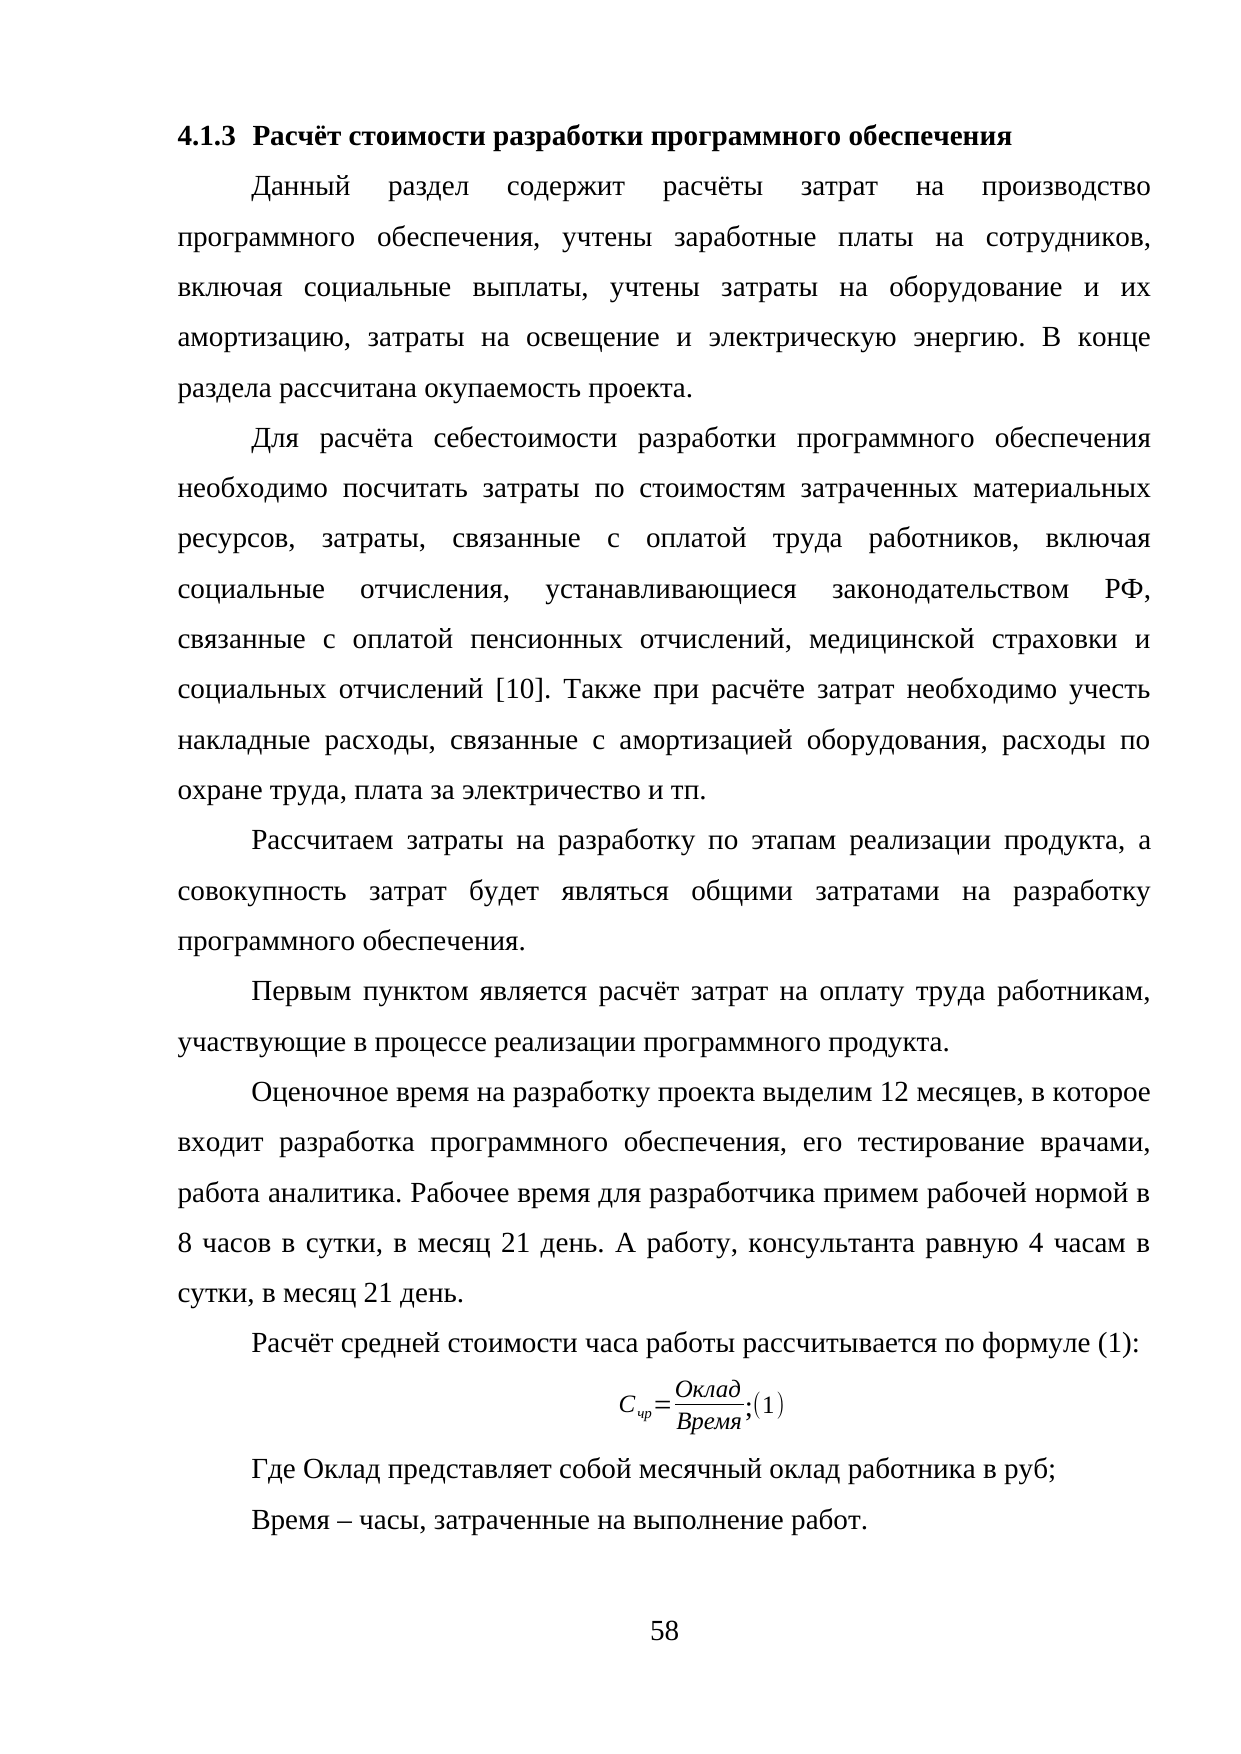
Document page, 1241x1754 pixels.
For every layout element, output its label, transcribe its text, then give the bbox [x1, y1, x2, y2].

text Данный раздел содержит расчёты затрат на производство программного обеспечения, учтены заработные платы на сотрудников, включая социальные выплаты, учтены затраты на оборудование и их амортизацию, затраты на освещение и электрическую энергию. В конце раздела рассчитана окупаемость проекта. [177, 168, 1152, 403]
text ; [177, 1376, 1152, 1435]
text Для расчёта себестоимости разработки программного обеспечения необходимо посчитать затраты по стоимостям затраченных материальных ресурсов, затраты, связанные с оплатой труда работников, включая социальные отчисления, устанавливающиеся законодательством РФ, связанные с оплатой пенсионных отчислений, медицинской страховки и социальных отчислений [10]. Также при расчёте затрат необходимо учесть накладные расходы, связанные с амортизацией оборудования, расходы по охране труда, плата за электричество и тп. [177, 420, 1152, 806]
text Расчёт средней стоимости часа работы рассчитывается по формуле (1): [177, 1326, 1152, 1359]
text Время – часы, затраченные на выполнение работ. [177, 1502, 1152, 1536]
text Первым пунктом является расчёт затрат на оплату труда работникам, участвующие в процессе реализации программного продукта. [177, 973, 1152, 1057]
subtitle Расчёт стоимости разработки программного обеспечения [177, 118, 1152, 152]
text Где Оклад представляет собой месячный оклад работника в руб; [177, 1452, 1152, 1485]
text Оценочное время на разработку проекта выделим 12 месяцев, в которое входит разработка программного обеспечения, его тестирование врачами, работа аналитика. Рабочее время для разработчика примем рабочей нормой в 8 часов в сутки, в месяц 21 день. А работу, консультанта равную 4 часам в сутки, в месяц 21 день. [177, 1074, 1152, 1309]
text Рассчитаем затраты на разработку по этапам реализации продукта, а совокупность затрат будет являться общими затратами на разработку программного обеспечения. [177, 822, 1152, 957]
